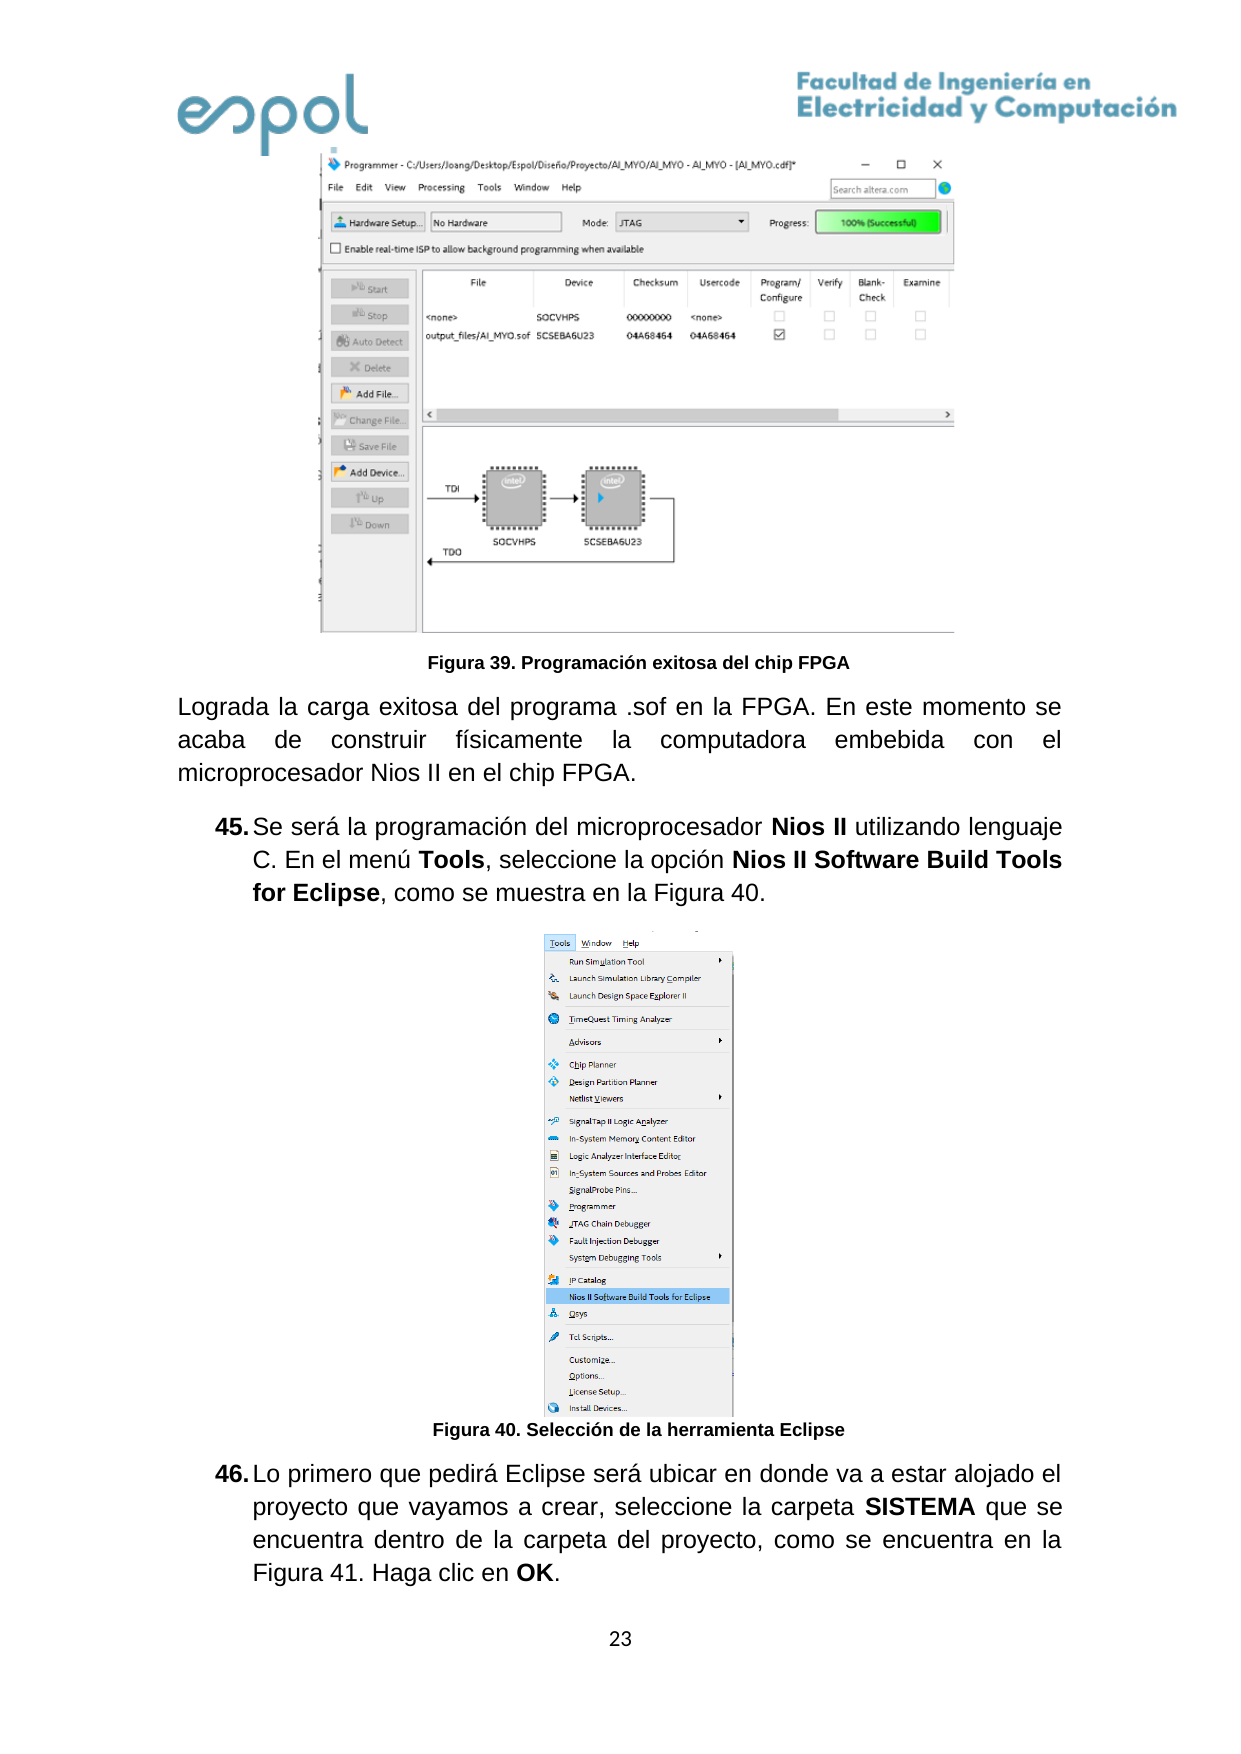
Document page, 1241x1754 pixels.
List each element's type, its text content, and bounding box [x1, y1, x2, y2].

list Lo primero que pedirá Eclipse será ubicar en donde va a estar alojado el proyecto que vayamos a crear, seleccione la carpeta SISTEMA que se encuentra dentro de la carpeta del proyecto, como se encuentra en la Figura 41. Haga clic en OK. [215, 1459, 1063, 1587]
picture [786, 55, 1178, 136]
text Figura 40. Selección de la herramienta Eclipse [215, 1419, 1063, 1441]
list Se será la programación del microprocesador Nios II utilizando lenguaje C. En el menú Tools, seleccione la opción Nios II Software Build Tools for Eclipse, como se muestra en la Figura 40. [215, 812, 1063, 906]
picture [177, 73, 968, 633]
picture [544, 931, 734, 1417]
text Lograda la carga exitosa del programa .sof en la FPGA. En este momento se acaba de construir físicamente la computadora embebida con el microprocesador Nios II en el chip FPGA. [177, 692, 1063, 787]
text Figura 39. Programación exitosa del chip FPGA [215, 652, 1063, 673]
